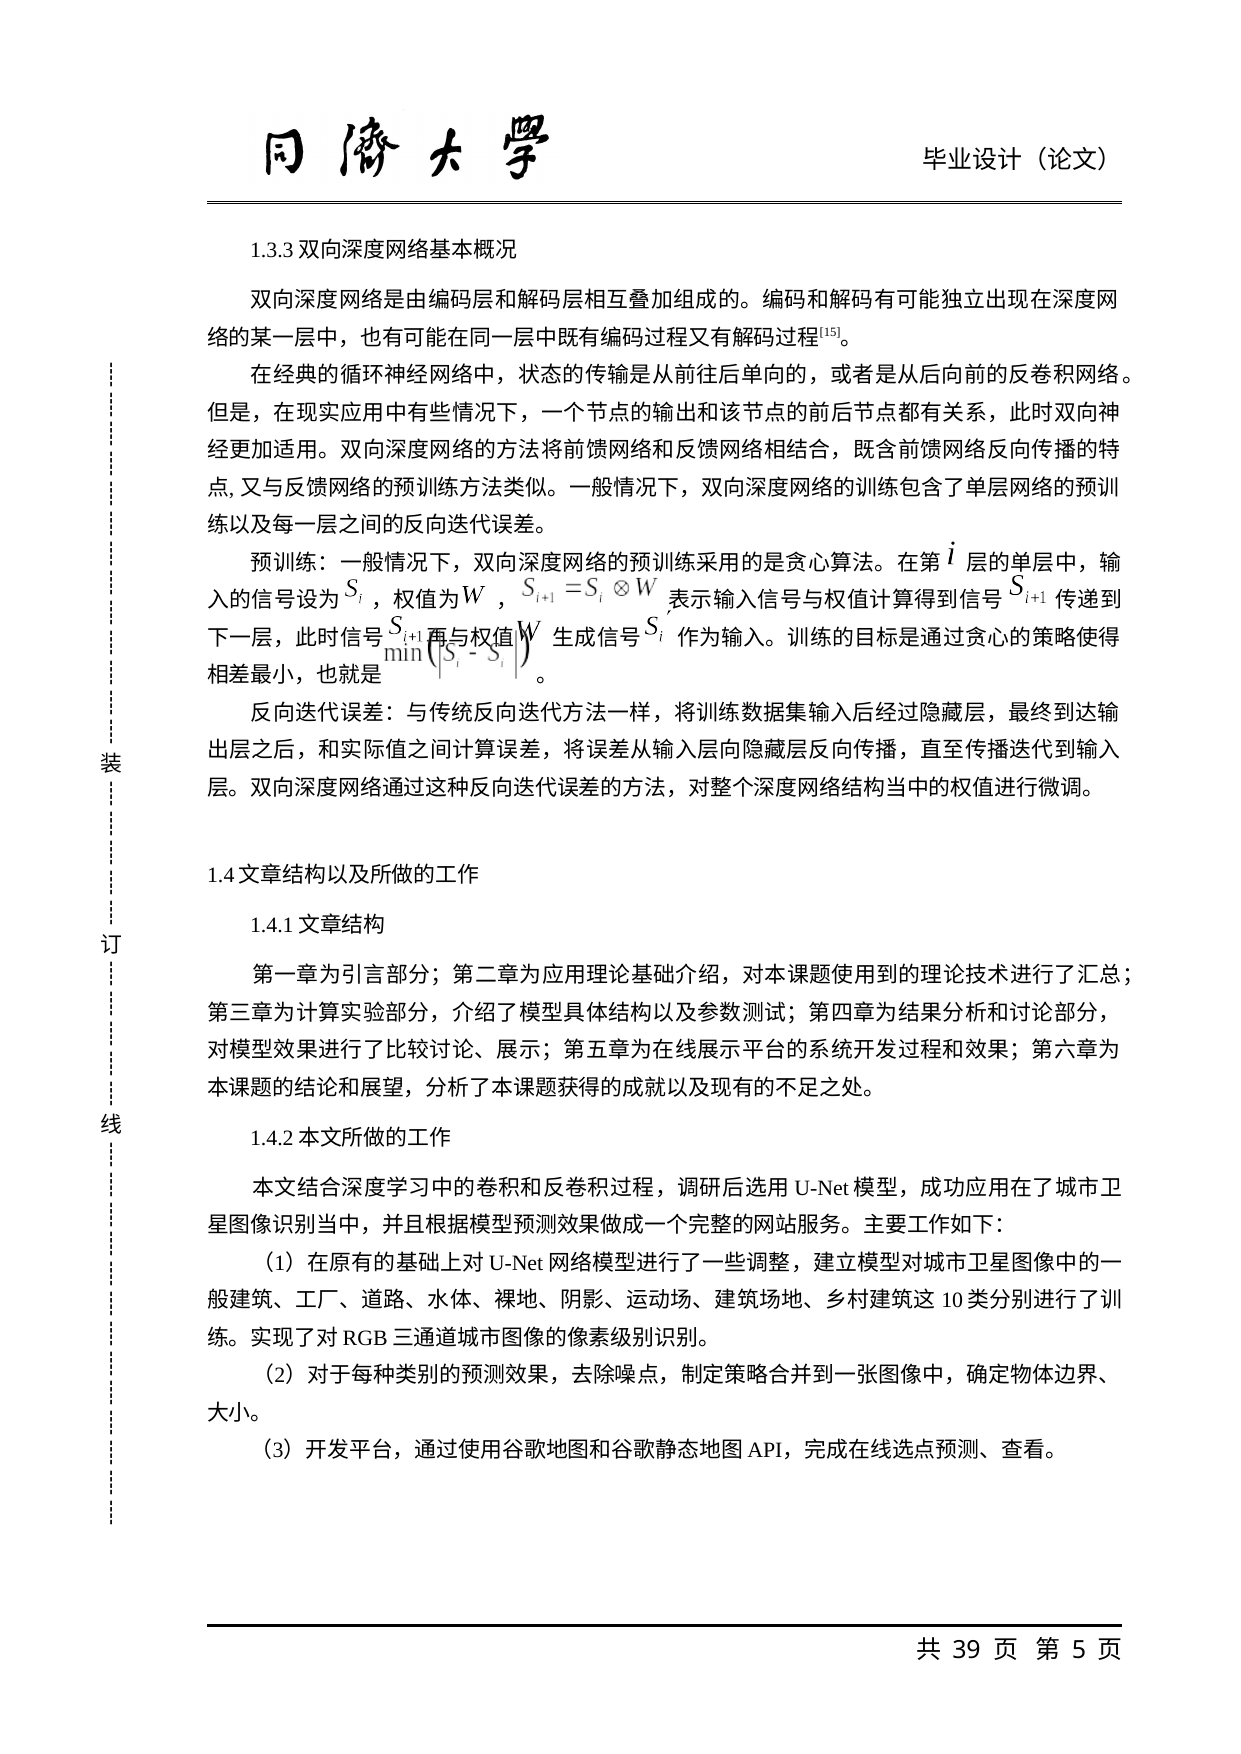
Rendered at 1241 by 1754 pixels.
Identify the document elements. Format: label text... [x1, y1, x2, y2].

subtitle 1.3.3双向深度网络基本概况 [207, 228, 1122, 265]
text 第一章为引言部分；第二章为应用理论基础介绍，对本课题使用到的理论技术进行了汇总；第三章为计算实验部分，介绍了模型具体结构以及参数测试；第四章为结果分析和讨论部分，对模型效果进行了比较讨论、展示；第五章为在线展示平台的系统开发过程和效果；第六章为本课题的结论和展望，分析了本课题获得的成就以及现有的不足之处。 [207, 953, 1122, 1103]
text （1）在原有的基础上对U-Net网络模型进行了一些调整，建立模型对城市卫星图像中的一般建筑、工厂、道路、水体、裸地、阴影、运动场、建筑场地、乡村建筑这10类分别进行了训练。实现了对RGB三通道城市图像的像素级别识别。 [207, 1240, 1122, 1353]
text 在经典的循环神经网络中，状态的传输是从前往后单向的，或者是从后向前的反卷积网络。但是，在现实应用中有些情况下，一个节点的输出和该节点的前后节点都有关系，此时双向神经更加适用。双向深度网络的方法将前馈网络和反馈网络相结合，既含前馈网络反向传播的特点, 又与反馈网络的预训练方法类似。一般情况下，双向深度网络的训练包含了单层网络的预训练以及每一层之间的反向迭代误差。 [207, 353, 1122, 540]
picture [244, 106, 567, 185]
text 本文结合深度学习中的卷积和反卷积过程，调研后选用U-Net模型，成功应用在了城市卫星图像识别当中，并且根据模型预测效果做成一个完整的网站服务。主要工作如下： [207, 1165, 1122, 1240]
text （2）对于每种类别的预测效果，去除噪点，制定策略合并到一张图像中，确定物体边界、大小。 [207, 1353, 1122, 1428]
text 预训练：一般情况下，双向深度网络的预训练采用的是贪心算法。在第 层的单层中，输入的信号设为 ，权值为 ， 表示输入信号与权值计算得到信号 传递到下一层，此时信号再与权值 生成信号 作为输入。训练的目标是通过贪心的策略使得相差最小，也就是 。 [207, 540, 1122, 690]
text 双向深度网络是由编码层和解码层相互叠加组成的。编码和解码有可能独立出现在深度网络的某一层中，也有可能在同一层中既有编码过程又有解码过程[15]。 [207, 278, 1122, 353]
text 反向迭代误差：与传统反向迭代方法一样，将训练数据集输入后经过隐藏层，最终到达输出层之后，和实际值之间计算误差，将误差从输入层向隐藏层反向传播，直至传播迭代到输入层。双向深度网络通过这种反向迭代误差的方法，对整个深度网络结构当中的权值进行微调。 [207, 690, 1122, 803]
subtitle 1.4文章结构以及所做的工作 [207, 853, 1122, 890]
subtitle 1.4.1文章结构 [207, 903, 1122, 940]
text （3）开发平台，通过使用谷歌地图和谷歌静态地图API，完成在线选点预测、查看。 [207, 1428, 1122, 1465]
subtitle 1.4.2本文所做的工作 [207, 1115, 1122, 1153]
